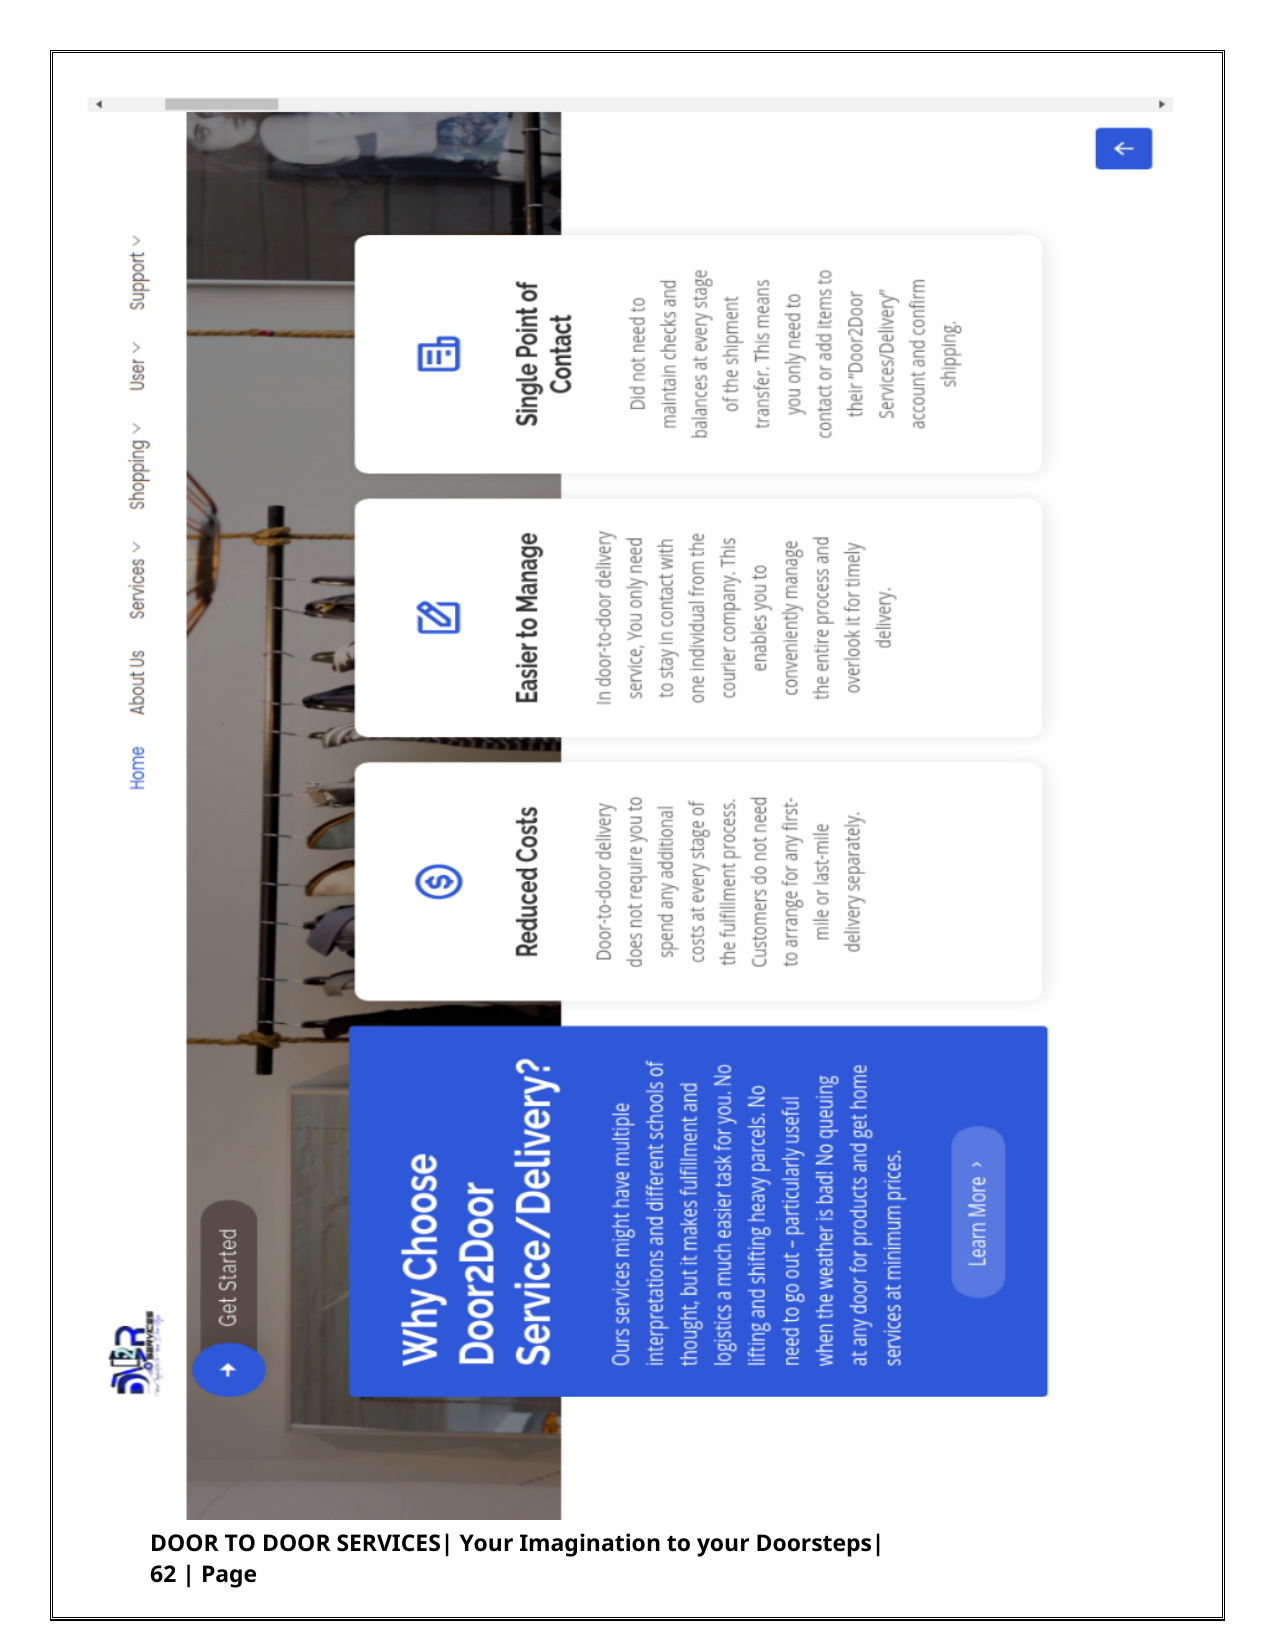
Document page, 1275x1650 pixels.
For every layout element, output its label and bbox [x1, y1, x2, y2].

picture [89, 98, 1173, 1518]
